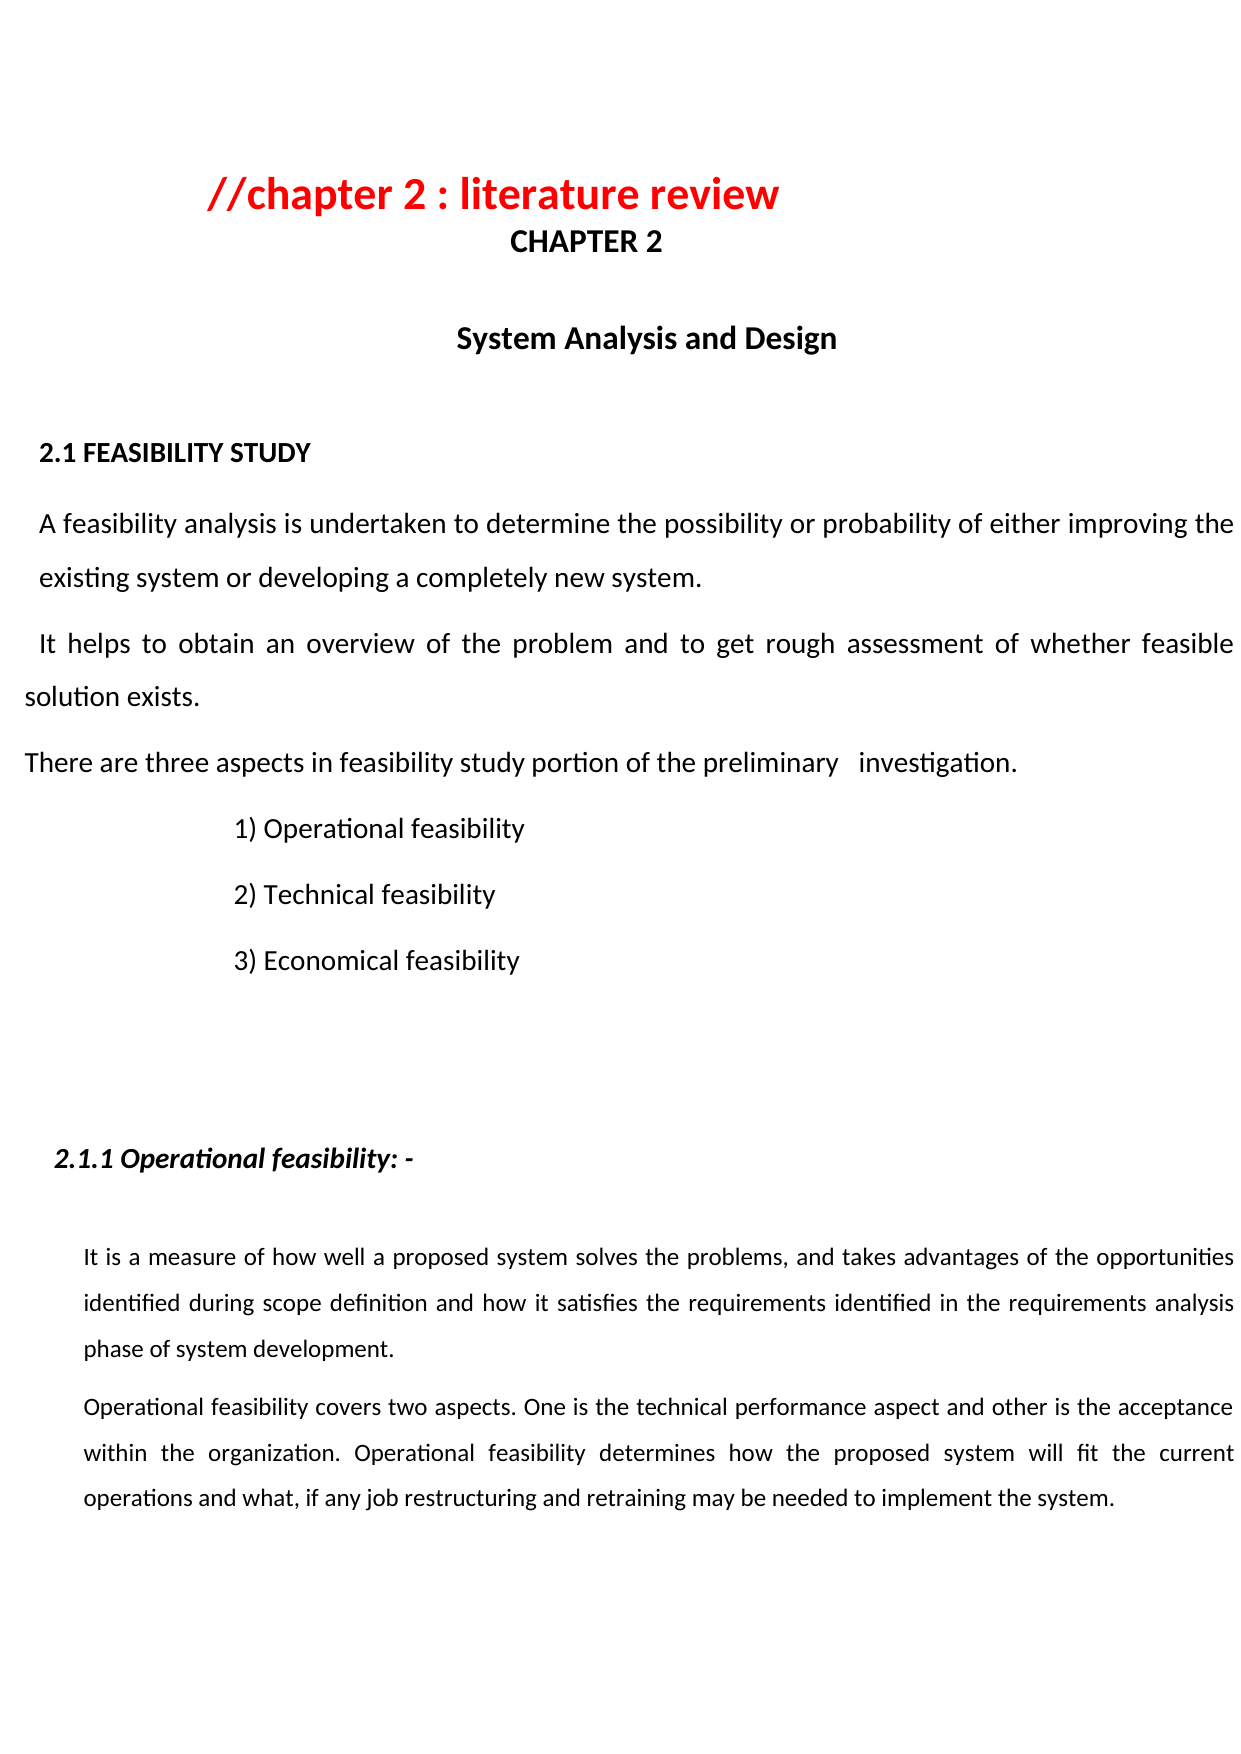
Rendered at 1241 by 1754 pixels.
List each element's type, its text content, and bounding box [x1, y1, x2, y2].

text 1) Operational feasibility [83, 810, 1236, 846]
text 2) Technical feasibility [83, 876, 1236, 912]
text 2.1 FEASIBILITY STUDY [39, 434, 1236, 470]
text There are three aspects in feasibility study portion of the preliminary investigation. [24, 744, 1236, 780]
text 2.1.1 Operational feasibility: - [54, 1140, 1236, 1176]
text 3) Economical feasibility [83, 942, 1236, 978]
text A feasibility analysis is undertaken to determine the possibility or probability of either improving the existing system or developing a completely new system. [39, 506, 1236, 594]
text //chapter 2 : literature review [83, 164, 1211, 221]
text System Analysis and Design [83, 317, 1211, 358]
text Operational feasibility covers two aspects. One is the technical performance aspect and other is the acceptance within the organization. Operational feasibility determines how the proposed system will fit the current operations and what, if any job restructuring and retraining may be needed to implement the system. [83, 1391, 1236, 1513]
text It helps to obtain an overview of the problem and to get rough assessment of whether feasible solution exists. [24, 625, 1236, 714]
text It is a measure of how well a proposed system solves the problems, and takes advantages of the opportunities identified during scope definition and how it satisfies the requirements identified in the requirements analysis phase of system development. [83, 1241, 1236, 1363]
text CHAPTER 2 [458, 221, 1211, 261]
